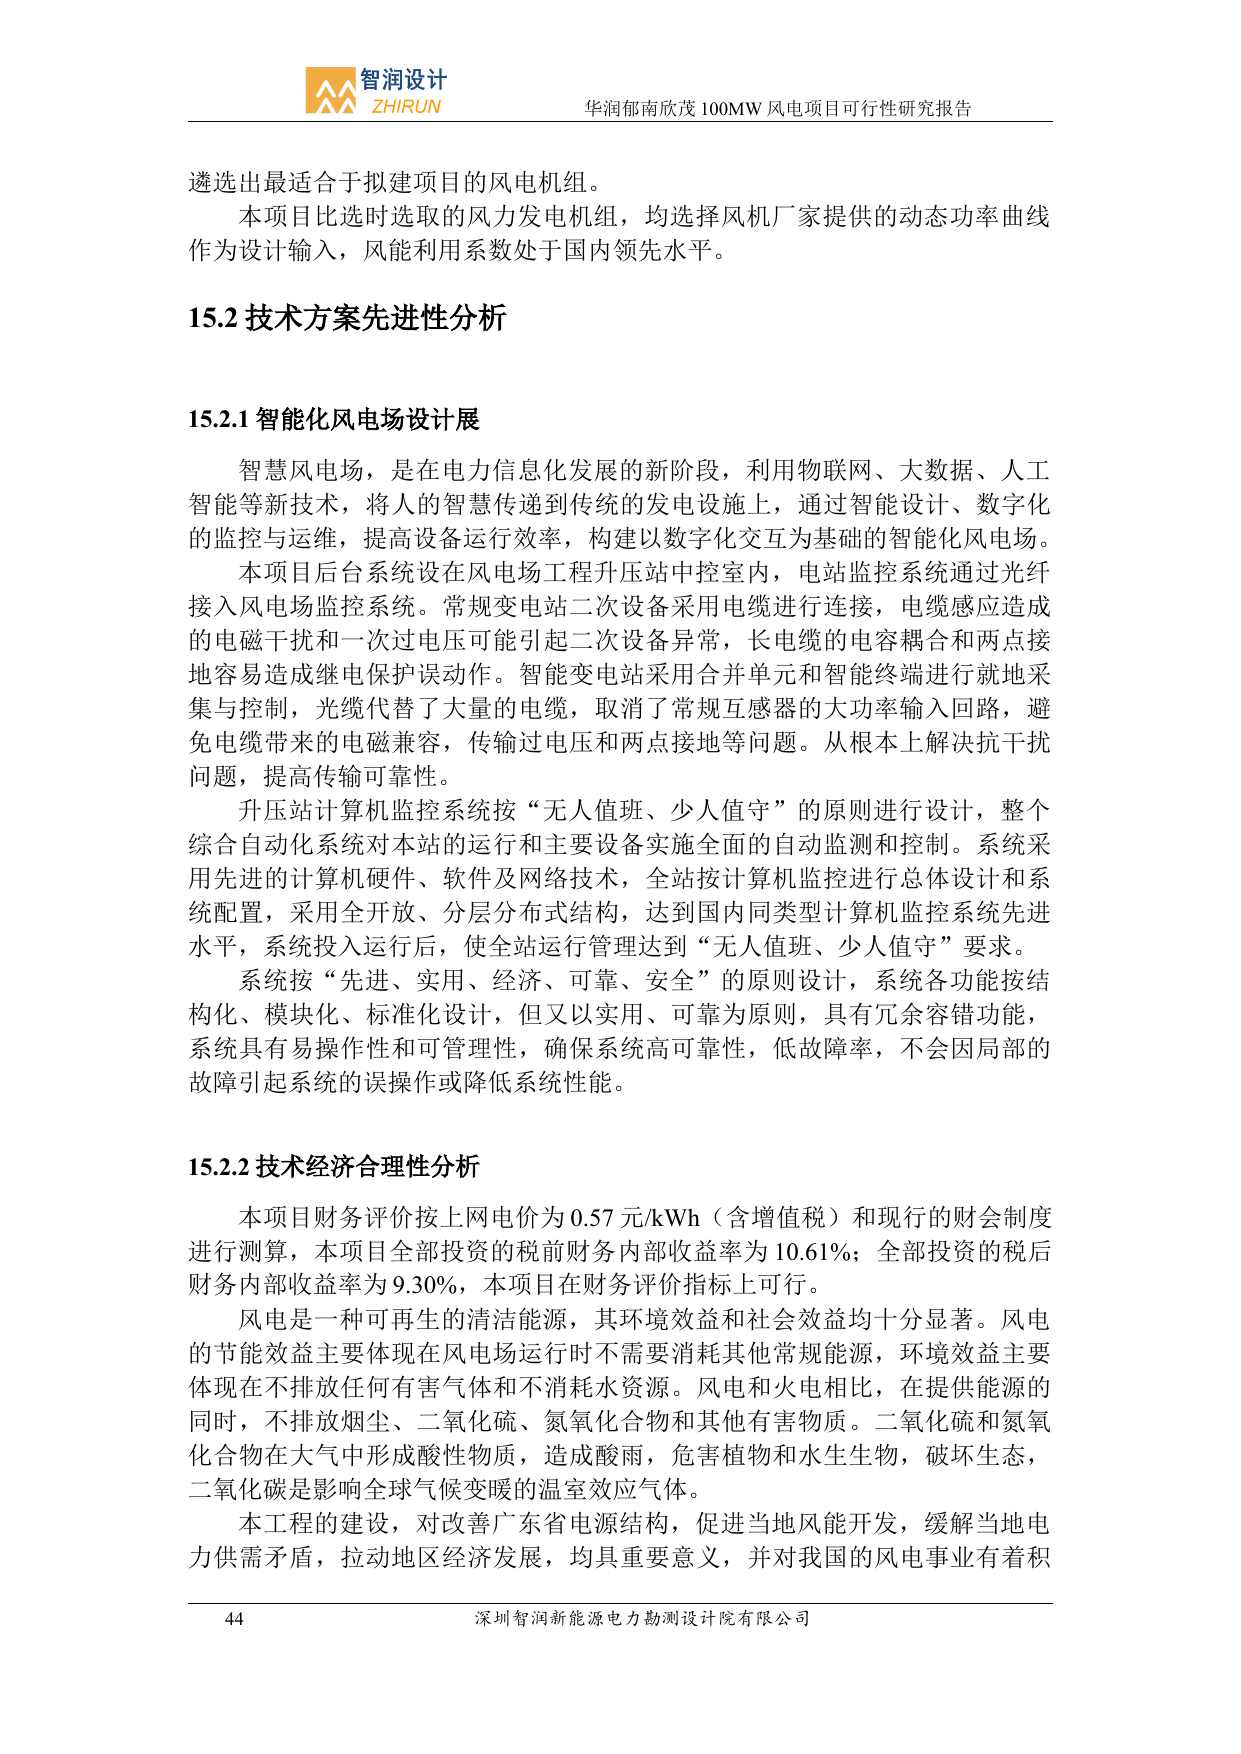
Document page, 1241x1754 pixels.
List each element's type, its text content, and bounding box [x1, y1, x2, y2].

text 智慧风电场，是在电力信息化发展的新阶段，利用物联网、大数据、人工智能等新技术，将人的智慧传递到传统的发电设施上，通过智能设计、数字化的监控与运维，提高设备运行效率，构建以数字化交互为基础的智能化风电场。 [187, 452, 1053, 554]
subtitle 15.2技术方案先进性分析 [187, 282, 1053, 350]
text 本项目比选时选取的风力发电机组，均选择风机厂家提供的动态功率曲线作为设计输入，风能利用系数处于国内领先水平。 [187, 197, 1053, 265]
text 本项目后台系统设在风电场工程升压站中控室内，电站监控系统通过光纤接入风电场监控系统。常规变电站二次设备采用电缆进行连接，电缆感应造成的电磁干扰和一次过电压可能引起二次设备异常，长电缆的电容耦合和两点接地容易造成继电保护误动作。智能变电站采用合并单元和智能终端进行就地采集与控制，光缆代替了大量的电缆，取消了常规互感器的大功率输入回路，避免电缆带来的电磁兼容，传输过电压和两点接地等问题。从根本上解决抗干扰问题，提高传输可靠性。 [187, 554, 1053, 792]
text 风电是一种可再生的清洁能源，其环境效益和社会效益均十分显著。风电的节能效益主要体现在风电场运行时不需要消耗其他常规能源，环境效益主要体现在不排放任何有害气体和不消耗水资源。风电和火电相比，在提供能源的同时，不排放烟尘、二氧化硫、氮氧化合物和其他有害物质。二氧化硫和氮氧化合物在大气中形成酸性物质，造成酸雨，危害植物和水生生物，破坏生态，二氧化碳是影响全球气候变暖的温室效应气体。 [187, 1301, 1053, 1505]
text 升压站计算机监控系统按“无人值班、少人值守”的原则进行设计，整个综合自动化系统对本站的运行和主要设备实施全面的自动监测和控制。系统采用先进的计算机硬件、软件及网络技术，全站按计算机监控进行总体设计和系统配置，采用全开放、分层分布式结构，达到国内同类型计算机监控系统先进水平，系统投入运行后，使全站运行管理达到“无人值班、少人值守”要求。 [187, 792, 1053, 961]
text 本项目财务评价按上网电价为0.57元/kWh（含增值税）和现行的财会制度进行测算，本项目全部投资的税前财务内部收益率为10.61%；全部投资的税后财务内部收益率为9.30%，本项目在财务评价指标上可行。 [187, 1199, 1053, 1301]
text 系统按“先进、实用、经济、可靠、安全”的原则设计，系统各功能按结构化、模块化、标准化设计，但又以实用、可靠为原则，具有冗余容错功能，系统具有易操作性和可管理性，确保系统高可靠性，低故障率，不会因局部的故障引起系统的误操作或降低系统性能。 [187, 961, 1053, 1097]
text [187, 163, 1053, 197]
picture [305, 65, 448, 115]
title 15.2.2技术经济合理性分析 [187, 1148, 1053, 1182]
title 15.2.1智能化风电场设计展望 [187, 401, 1053, 435]
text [187, 1505, 1053, 1573]
